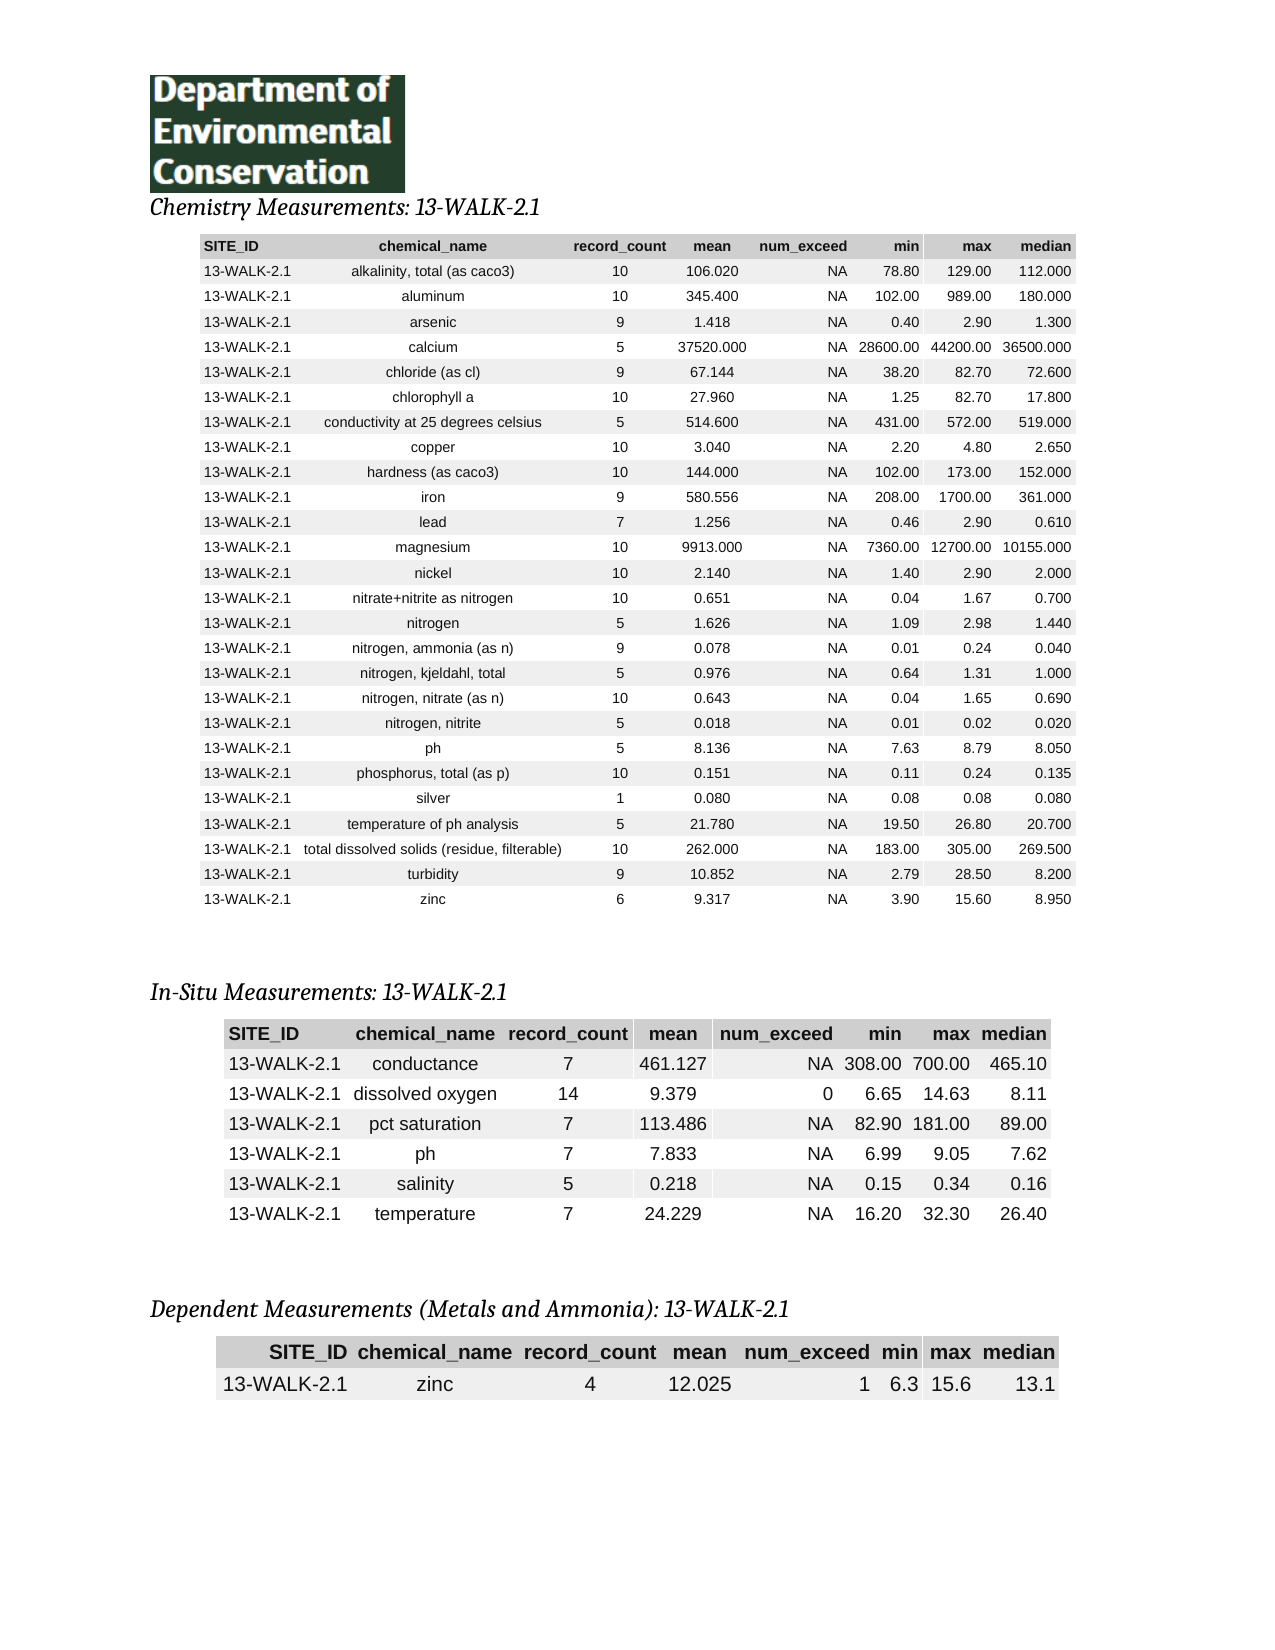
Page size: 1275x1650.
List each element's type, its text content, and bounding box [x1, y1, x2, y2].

text In-Situ Measurements: 13-WALK-2.1 [150, 978, 1125, 1007]
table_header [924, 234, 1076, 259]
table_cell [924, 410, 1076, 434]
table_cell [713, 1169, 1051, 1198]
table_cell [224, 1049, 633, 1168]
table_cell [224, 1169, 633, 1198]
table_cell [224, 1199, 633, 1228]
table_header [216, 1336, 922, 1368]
text Chemistry Measurements: 13-WALK-2.1 [150, 192, 1125, 221]
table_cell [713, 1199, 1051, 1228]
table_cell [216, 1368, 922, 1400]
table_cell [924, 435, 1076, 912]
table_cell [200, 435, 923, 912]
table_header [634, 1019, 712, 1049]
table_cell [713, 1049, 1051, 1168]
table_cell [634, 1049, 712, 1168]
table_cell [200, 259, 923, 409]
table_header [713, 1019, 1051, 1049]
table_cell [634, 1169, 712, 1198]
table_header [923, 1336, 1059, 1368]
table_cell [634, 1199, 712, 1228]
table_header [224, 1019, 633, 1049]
picture [150, 75, 406, 193]
text Dependent Measurements (Metals and Ammonia): 13-WALK-2.1 [150, 1294, 1125, 1323]
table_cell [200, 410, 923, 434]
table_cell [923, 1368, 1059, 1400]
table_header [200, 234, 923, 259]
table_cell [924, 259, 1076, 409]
